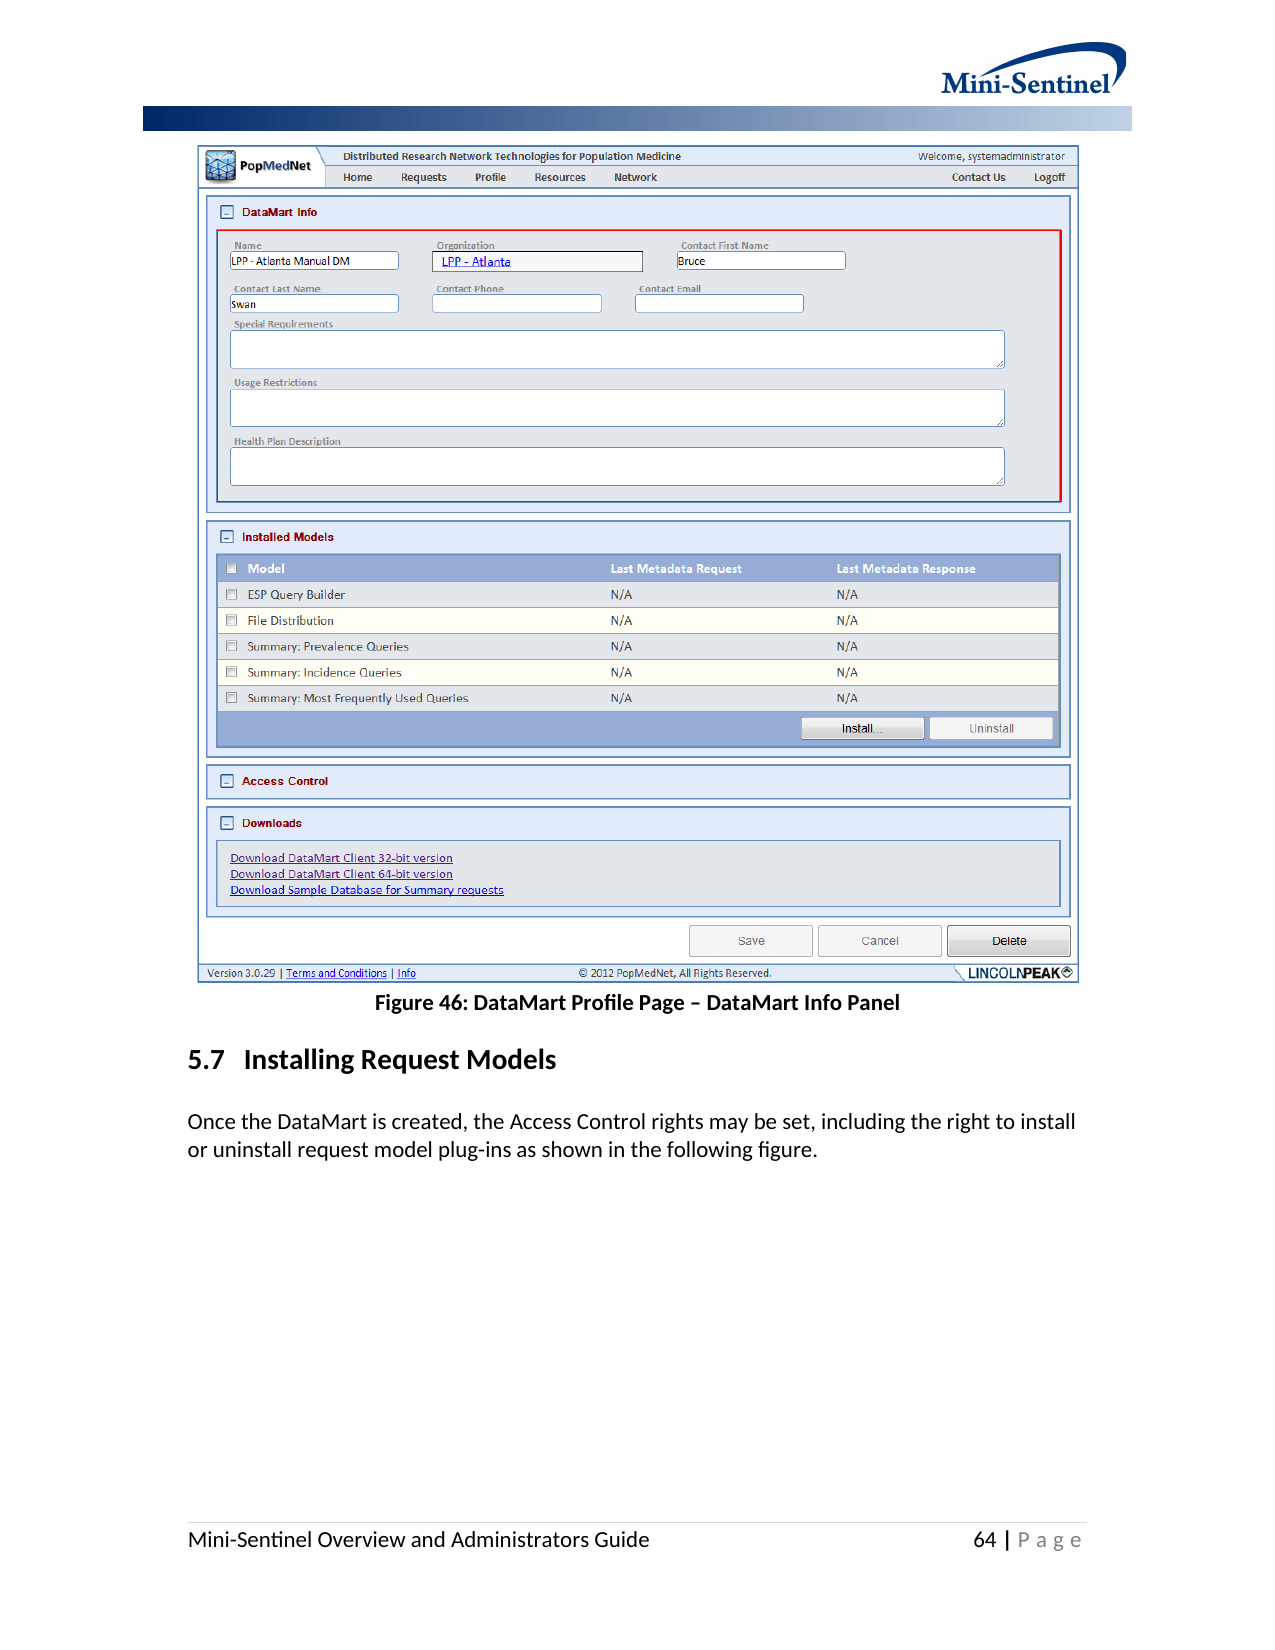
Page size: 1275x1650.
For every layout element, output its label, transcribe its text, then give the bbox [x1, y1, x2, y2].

picture [187, 138, 1088, 989]
picture [941, 42, 1127, 96]
subtitle Installing Request Models [187, 1041, 1087, 1077]
text Once the DataMart is created, the Access Control rights may be set, including the right to install or uninstall request model plug-ins as shown in the following figure. [187, 1107, 1087, 1163]
